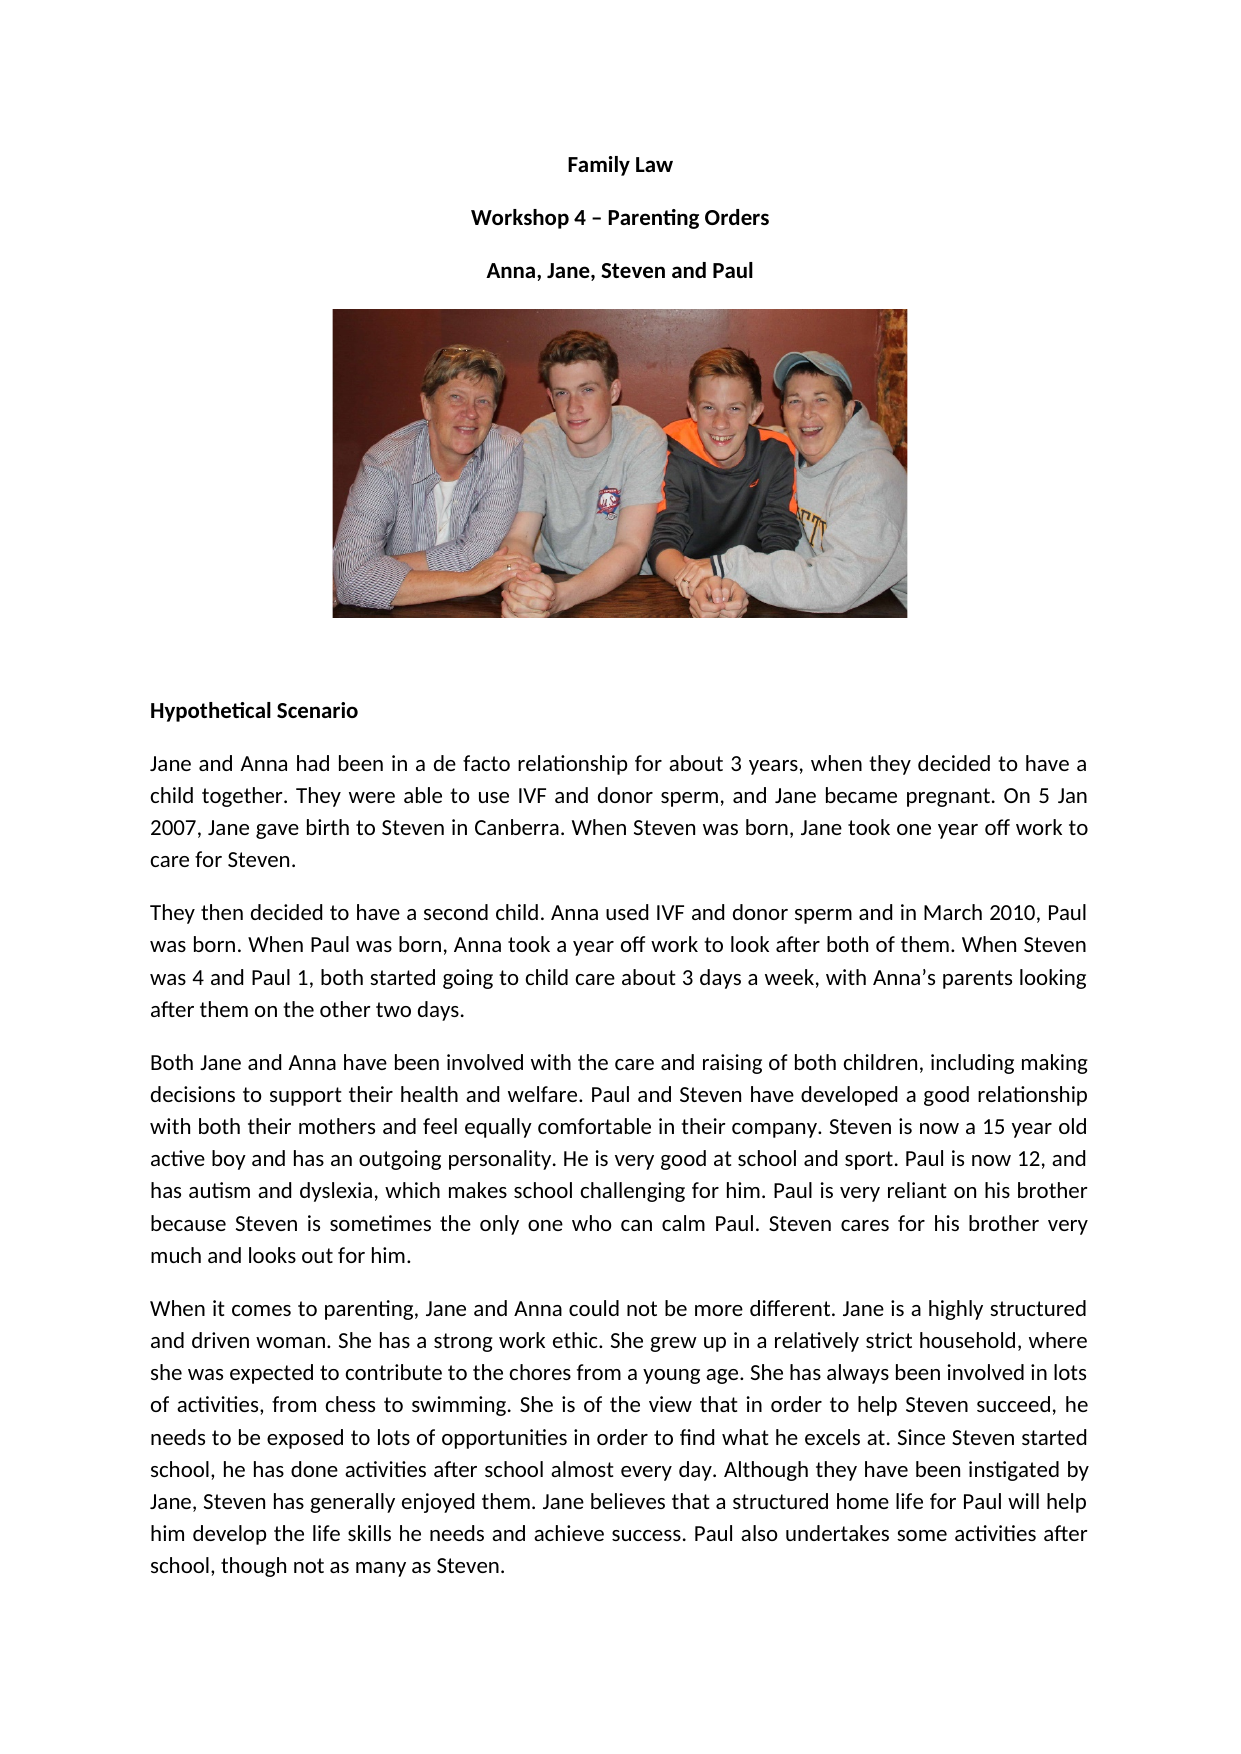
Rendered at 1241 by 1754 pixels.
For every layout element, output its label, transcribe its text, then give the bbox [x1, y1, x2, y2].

text Family Law [150, 150, 1090, 178]
text Jane and Anna had been in a de facto relationship for about 3 years, when they decided to have a child together. They were able to use IVF and donor sperm, and Jane became pregnant. On 5 Jan 2007, Jane gave birth to Steven in Canberra. When Steven was born, Jane took one year off work to care for Steven. [150, 749, 1090, 873]
text When it comes to parenting, Jane and Anna could not be more different. Jane is a highly structured and driven woman. She has a strong work ethic. She grew up in a relatively strict household, where she was expected to contribute to the chores from a young age. She has always been involved in lots of activities, from chess to swimming. She is of the view that in order to help Steven succeed, he needs to be exposed to lots of opportunities in order to find what he excels at. Since Steven started school, he has done activities after school almost every day. Although they have been instigated by Jane, Steven has generally enjoyed them. Jane believes that a structured home life for Paul will help him develop the life skills he needs and achieve success. Paul also undertakes some activities after school, though not as many as Steven. [150, 1294, 1090, 1579]
picture [332, 309, 908, 618]
text Hypothetical Scenario [150, 696, 1090, 724]
text Both Jane and Anna have been involved with the care and raising of both children, including making decisions to support their health and welfare. Paul and Steven have developed a good relationship with both their mothers and feel equally comfortable in their company. Steven is now a 15 year old active boy and has an outgoing personality. He is very good at school and sport. Paul is now 12, and has autism and dyslexia, which makes school challenging for him. Paul is very reliant on his brother because Steven is sometimes the only one who can calm Paul. Steven cares for his brother very much and looks out for him. [150, 1048, 1090, 1269]
text Anna, Jane, Steven and Paul [150, 256, 1090, 284]
text They then decided to have a second child. Anna used IVF and donor sperm and in March 2010, Paul was born. When Paul was born, Anna took a year off work to look after both of them. When Steven was 4 and Paul 1, both started going to child care about 3 days a week, with Anna’s parents looking after them on the other two days. [150, 898, 1090, 1023]
text Workshop 4 – Parenting Orders [150, 203, 1090, 231]
